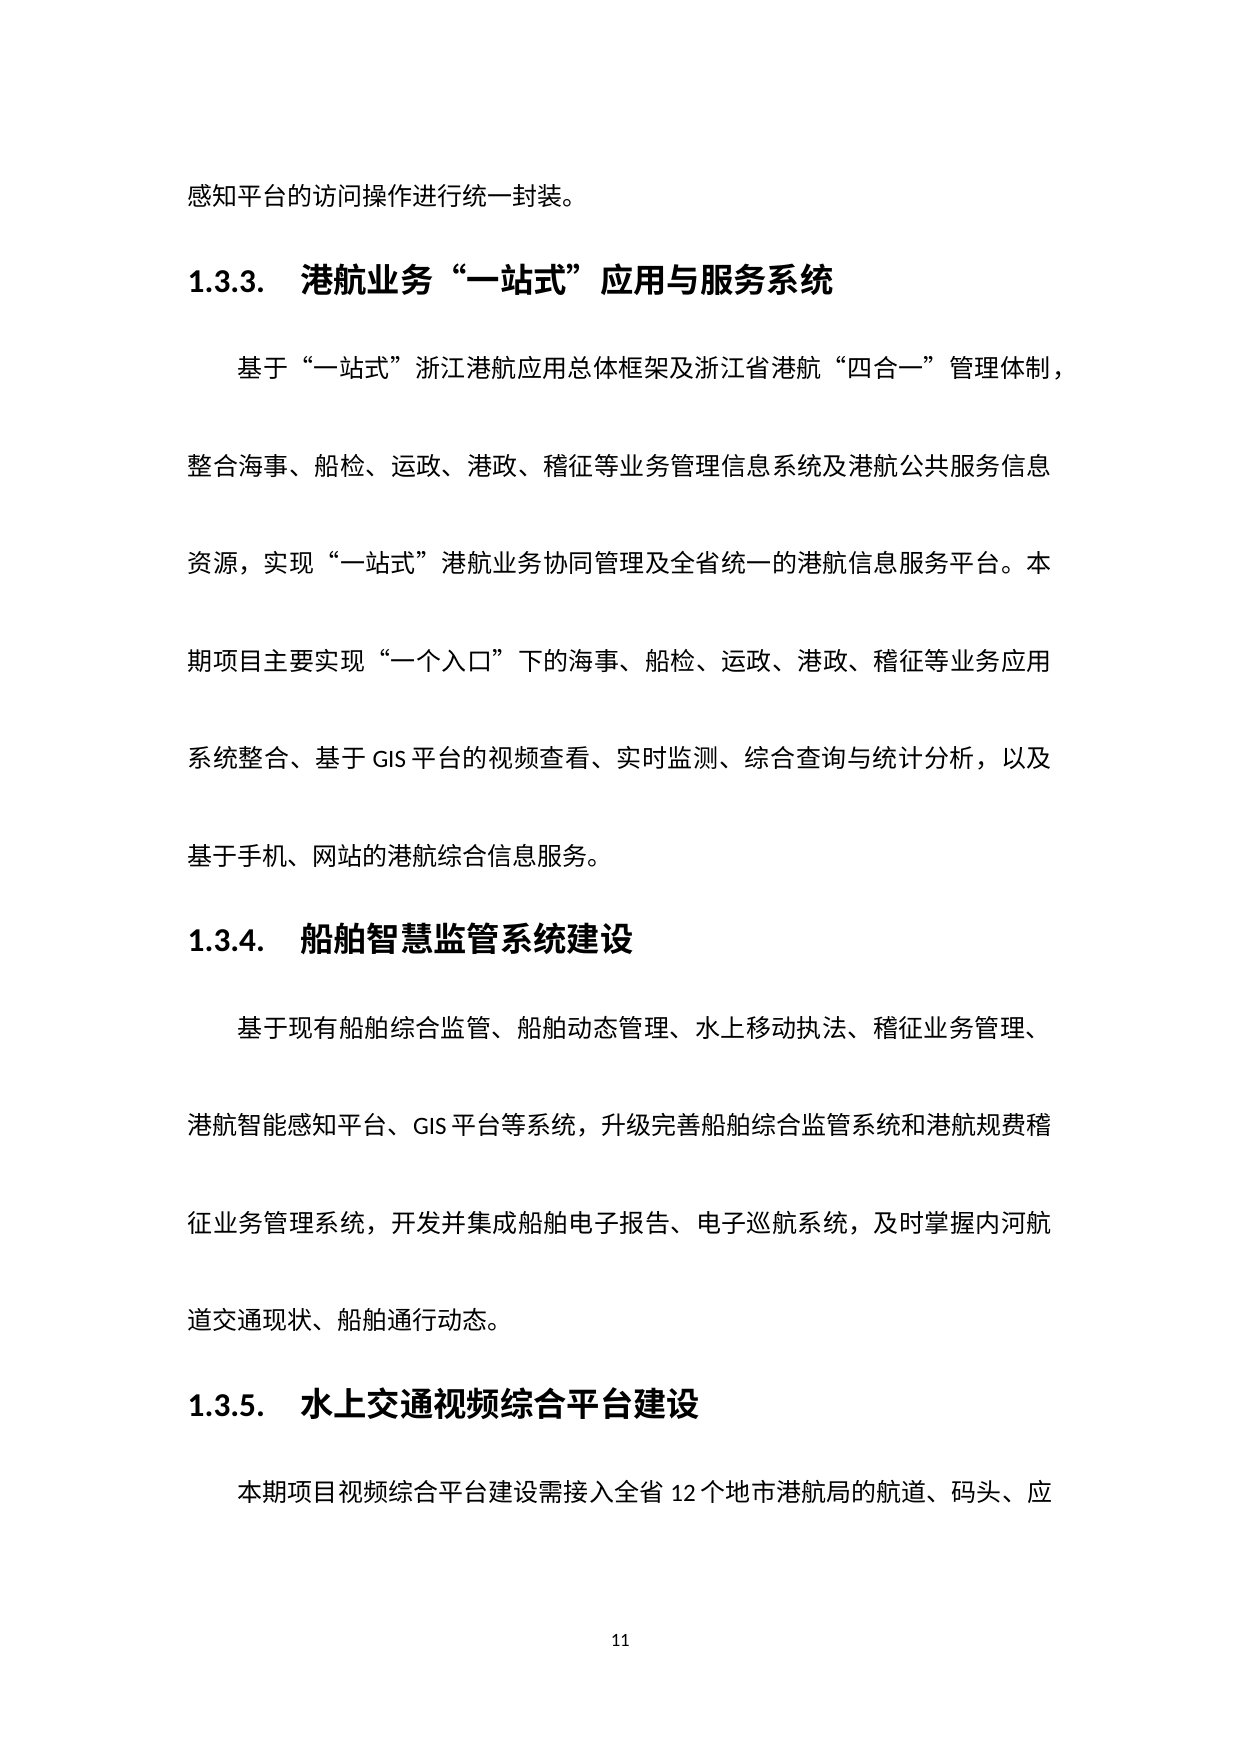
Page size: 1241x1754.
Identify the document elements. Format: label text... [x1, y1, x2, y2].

subtitle 港航业务“一站式”应用与服务系统 [187, 245, 1053, 310]
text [187, 1458, 1053, 1523]
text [187, 162, 1053, 227]
text 基于现有船舶综合监管、船舶动态管理、水上移动执法、稽征业务管理、港航智能感知平台、GIS平台等系统，升级完善船舶综合监管系统和港航规费稽征业务管理系统，开发并集成船舶电子报告、电子巡航系统，及时掌握内河航道交通现状、船舶通行动态。 [187, 994, 1053, 1351]
subtitle 水上交通视频综合平台建设 [187, 1369, 1053, 1434]
subtitle 船舶智慧监管系统建设 [187, 905, 1053, 970]
text 基于“一站式”浙江港航应用总体框架及浙江省港航“四合一”管理体制，整合海事、船检、运政、港政、稽征等业务管理信息系统及港航公共服务信息资源，实现“一站式”港航业务协同管理及全省统一的港航信息服务平台。本期项目主要实现“一个入口”下的海事、船检、运政、港政、稽征等业务应用系统整合、基于GIS平台的视频查看、实时监测、综合查询与统计分析，以及基于手机、网站的港航综合信息服务。 [187, 334, 1053, 887]
